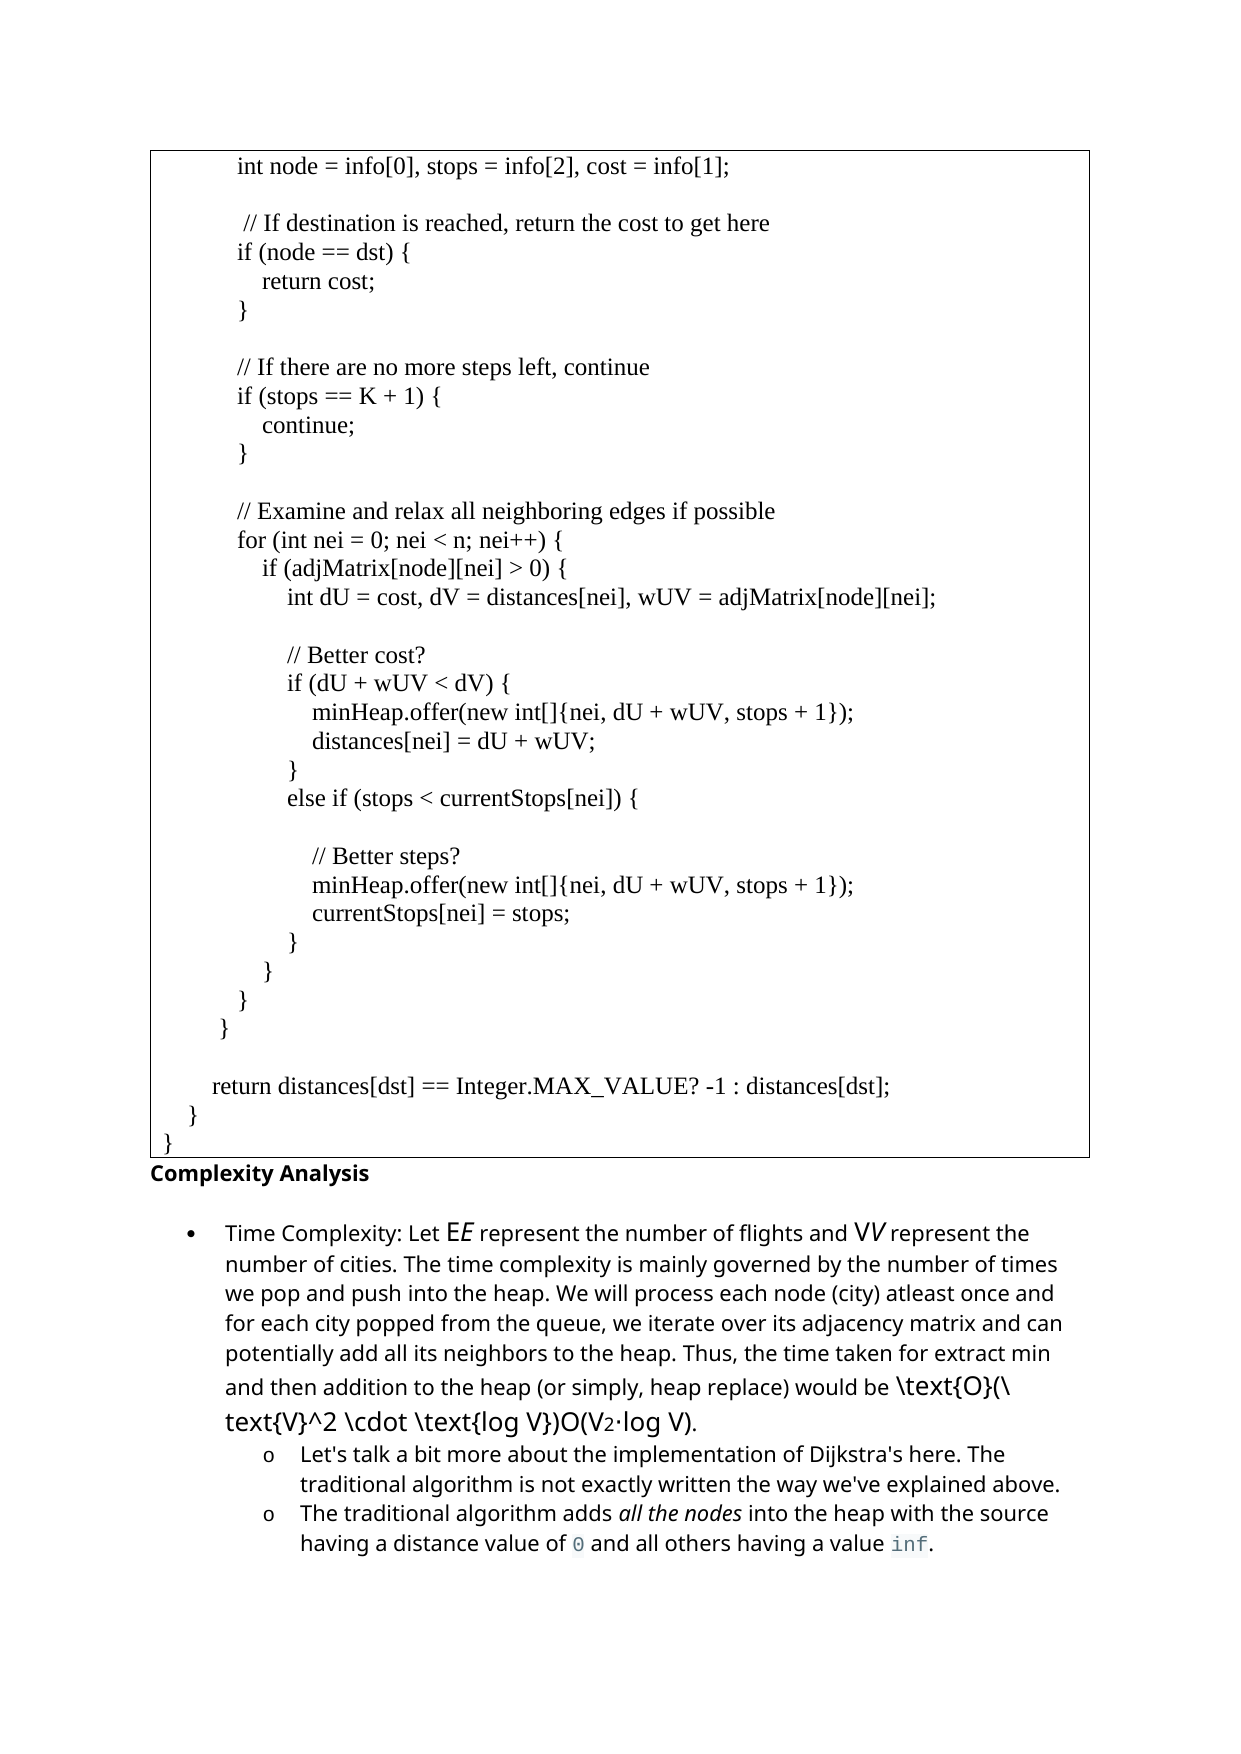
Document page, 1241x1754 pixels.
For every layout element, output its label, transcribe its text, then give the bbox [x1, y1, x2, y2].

list Let's talk a bit more about the implementation of Dijkstra's here. The traditional algorithm is not exactly written the way we've explained above. [262, 1439, 1090, 1498]
text Complexity Analysis [150, 1158, 1090, 1188]
list The traditional algorithm adds all the nodes into the heap with the source having a distance value of 0 and all others having a value inf. [262, 1498, 1090, 1558]
list Time Complexity: Let EE represent the number of flights and VV represent the number of cities. The time complexity is mainly governed by the number of times we pop and push into the heap. We will process each node (city) atleast once and for each city popped from the queue, we iterate over its adjacency matrix and can potentially add all its neighbors to the heap. Thus, the time taken for extract min and then addition to the heap (or simply, heap replace) would be \text{O}(\text{V}^2 \cdot \text{log V})O(V2⋅log V). [187, 1213, 1090, 1439]
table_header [151, 151, 1089, 1157]
